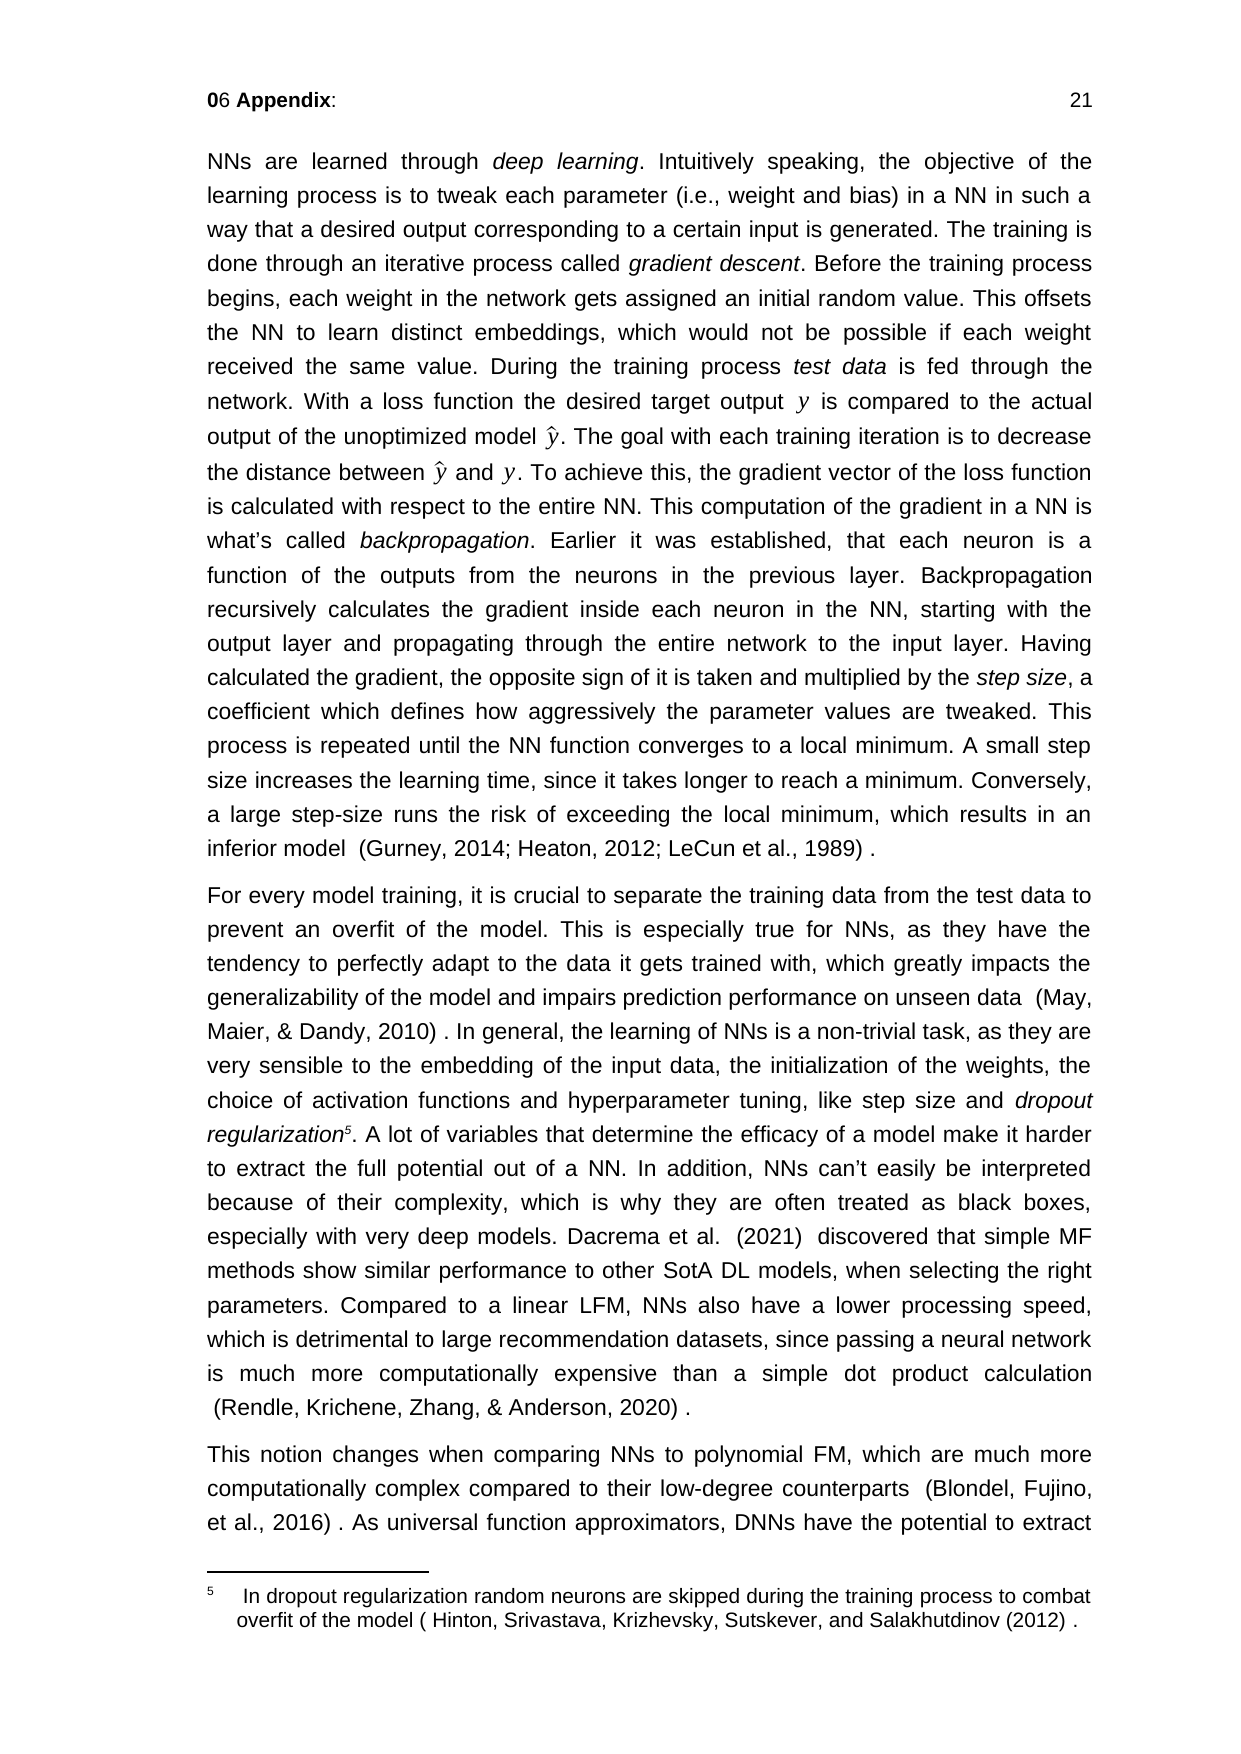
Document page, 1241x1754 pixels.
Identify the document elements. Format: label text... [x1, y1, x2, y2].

text For every model training, it is crucial to separate the training data from the test data to prevent an overfit of the model. This is especially true for NNs, as they have the tendency to perfectly adapt to the data it gets trained with, which greatly impacts the generalizability of the model and impairs prediction performance on unseen data . In general, the learning of NNs is a non-trivial task, as they are very sensible to the embedding of the input data, the initialization of the weights, the choice of activation functions and hyperparameter tuning, like step size and dropout regularization. A lot of variables that determine the efficacy of a model make it harder to extract the full potential out of a NN. In addition, NNs can’t easily be interpreted because of their complexity, which is why they are often treated as black boxes, especially with very deep models. discovered that simple MF methods show similar performance to other SotA DL models, when selecting the right parameters. Compared to a linear LFM, NNs also have a lower processing speed, which is detrimental to large recommendation datasets, since passing a neural network is much more computationally expensive than a simple dot product calculation . [207, 882, 1092, 1421]
text NNs are learned through deep learning. Intuitively speaking, the objective of the learning process is to tweak each parameter (i.e., weight and bias) in a NN in such a way that a desired output corresponding to a certain input is generated. The training is done through an iterative process called gradient descent. Before the training process begins, each weight in the network gets assigned an initial random value. This offsets the NN to learn distinct embeddings, which would not be possible if each weight received the same value. During the training process test data is fed through the network. With a loss function the desired target output is compared to the actual output of the unoptimized model . The goal with each training iteration is to decrease the distance between and . To achieve this, the gradient vector of the loss function is calculated with respect to the entire NN. This computation of the gradient in a NN is what’s called backpropagation. Earlier it was established, that each neuron is a function of the outputs from the neurons in the previous layer. Backpropagation recursively calculates the gradient inside each neuron in the NN, starting with the output layer and propagating through the entire network to the input layer. Having calculated the gradient, the opposite sign of it is taken and multiplied by the step size, a coefficient which defines how aggressively the parameter values are tweaked. This process is repeated until the NN function converges to a local minimum. A small step size increases the learning time, since it takes longer to reach a minimum. Conversely, a large step-size runs the risk of exceeding the local minimum, which results in an inferior model . [207, 148, 1092, 861]
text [207, 1441, 1092, 1536]
